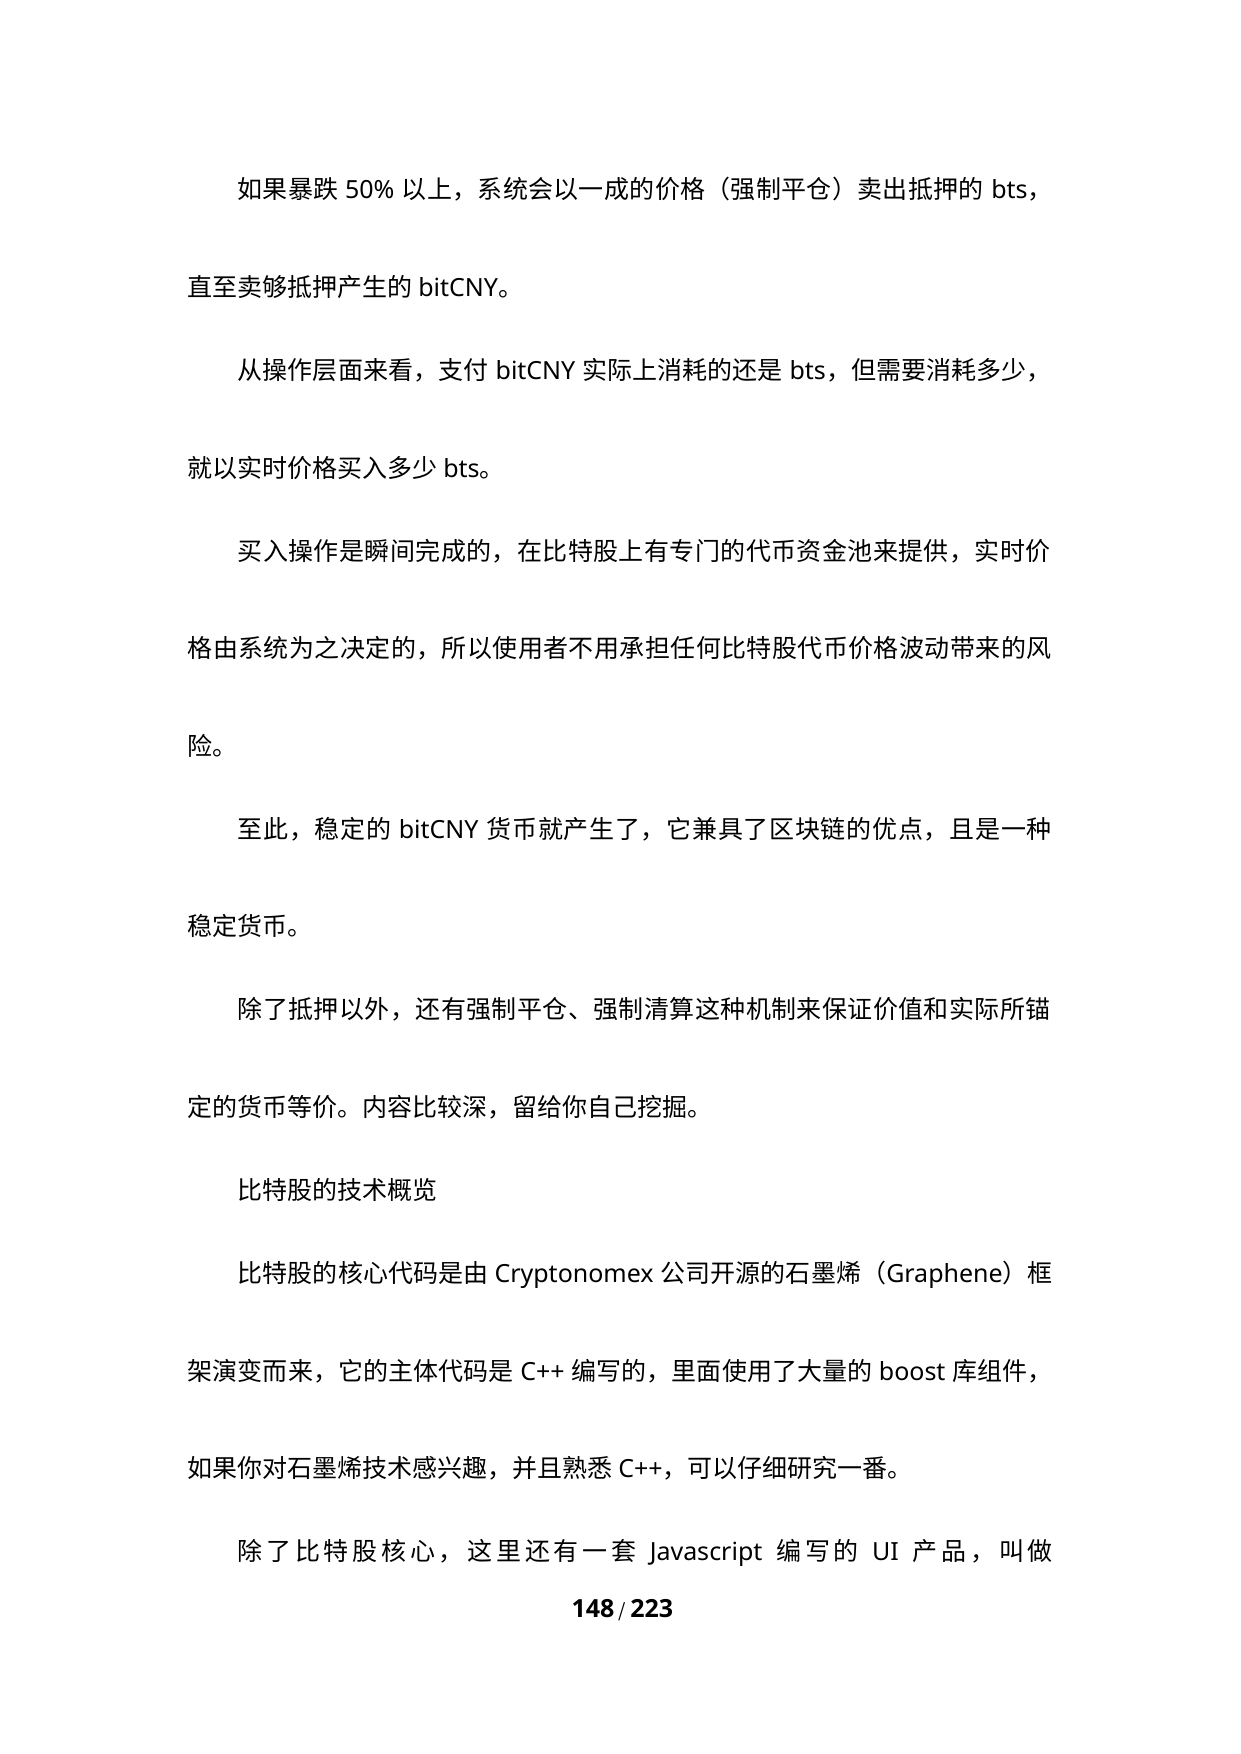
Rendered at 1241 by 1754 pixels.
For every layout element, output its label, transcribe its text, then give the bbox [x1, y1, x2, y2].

text 除了抵押以外，还有强制平仓、强制清算这种机制来保证价值和实际所锚定的货币等价。内容比较深，留给你自己挖掘。 [187, 976, 1053, 1138]
text 买入操作是瞬间完成的，在比特股上有专门的代币资金池来提供，实时价格由系统为之决定的，所以使用者不用承担任何比特股代币价格波动带来的风险。 [187, 517, 1053, 777]
text 如果暴跌 50% 以上，系统会以一成的价格（强制平仓）卖出抵押的 bts，直至卖够抵押产生的 bitCNY。 [187, 156, 1053, 318]
text 比特股的核心代码是由 Cryptonomex 公司开源的石墨烯（Graphene）框架演变而来，它的主体代码是 C++ 编写的，里面使用了大量的 boost 库组件，如果你对石墨烯技术感兴趣，并且熟悉 C++，可以仔细研究一番。 [187, 1239, 1053, 1499]
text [187, 1517, 1053, 1582]
text 比特股的技术概览 [187, 1156, 1053, 1221]
text 至此，稳定的 bitCNY 货币就产生了，它兼具了区块链的优点，且是一种稳定货币。 [187, 795, 1053, 957]
text 从操作层面来看，支付 bitCNY 实际上消耗的还是 bts，但需要消耗多少，就以实时价格买入多少 bts。 [187, 336, 1053, 499]
